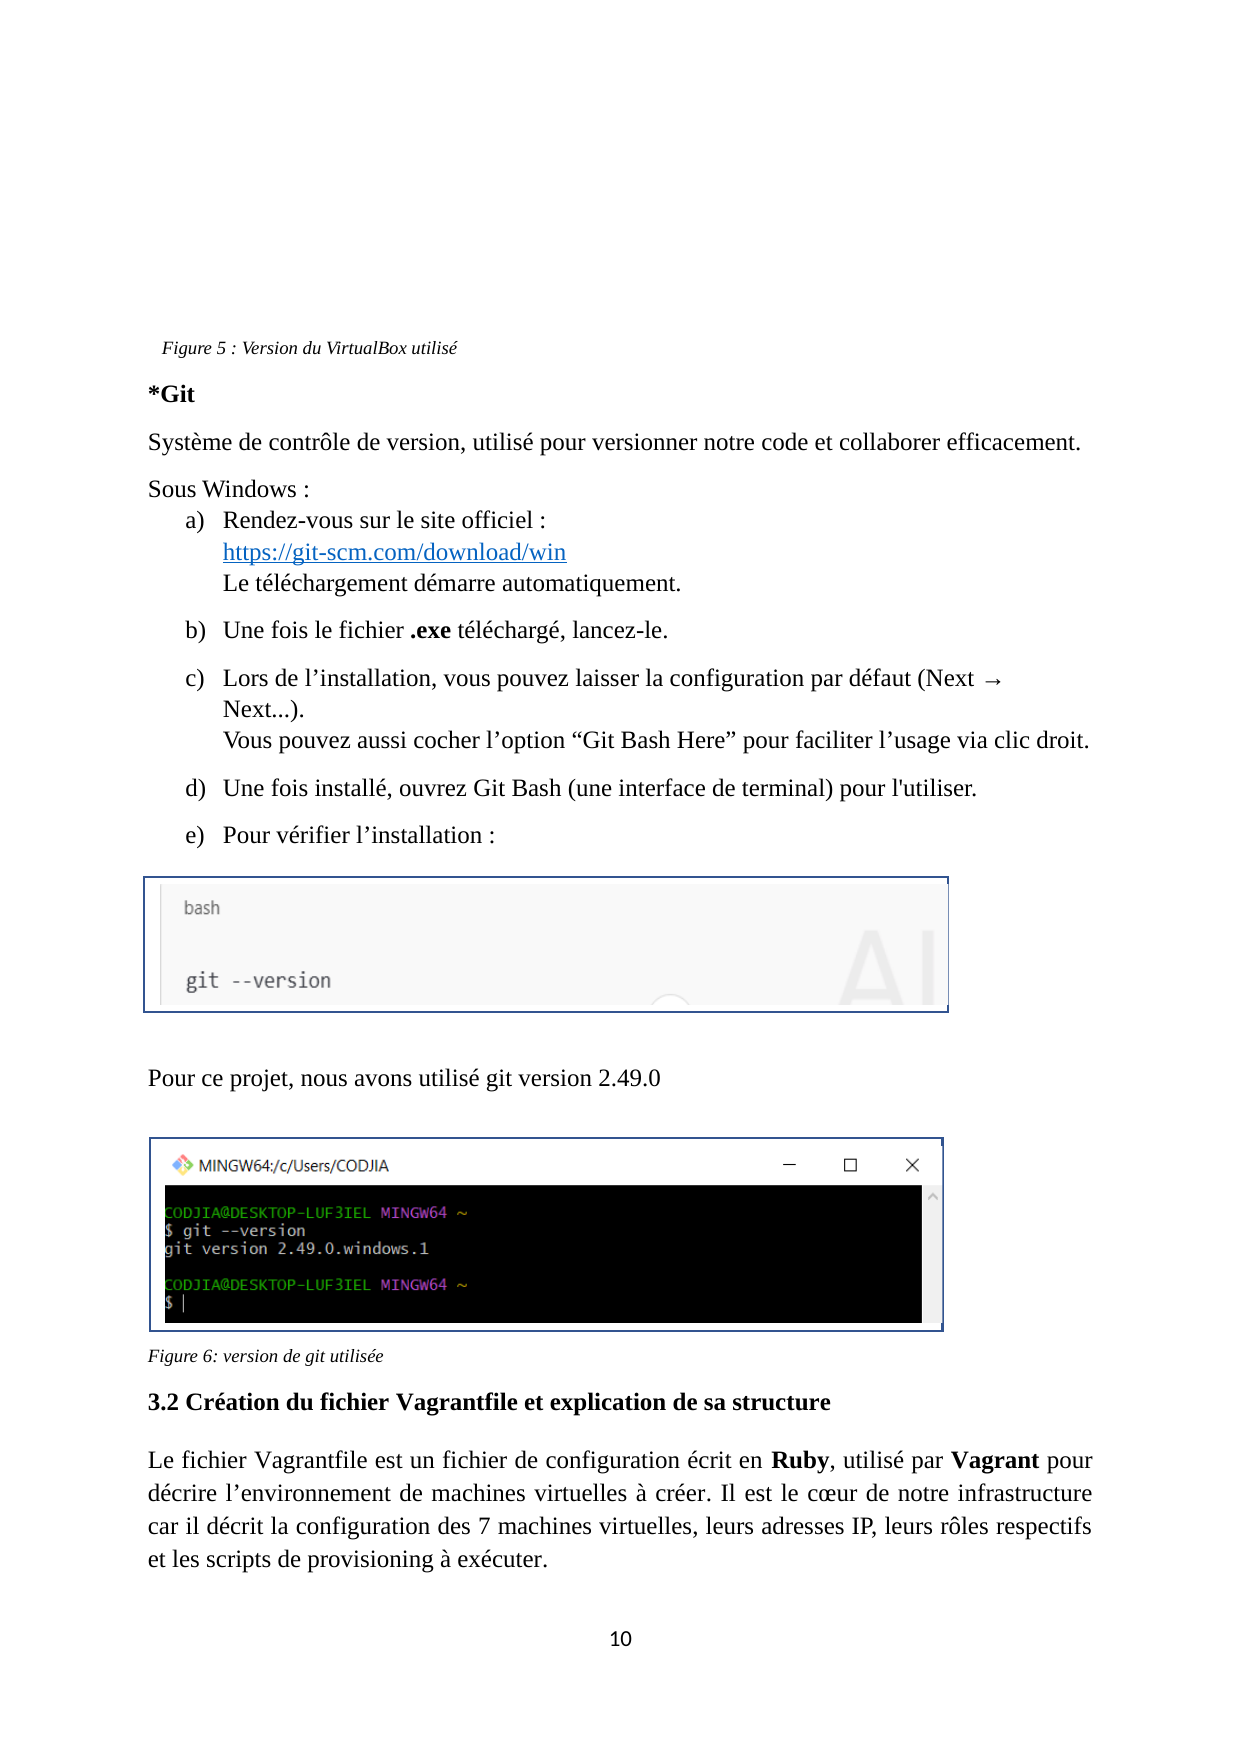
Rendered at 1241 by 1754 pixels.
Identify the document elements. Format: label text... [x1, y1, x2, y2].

text Figure 5 : Version du VirtualBox utilisé [148, 337, 1093, 358]
text Le fichier Vagrantfile est un fichier de configuration écrit en Ruby, utilisé par Vagrant pour décrire l’environnement de machines virtuelles à créer. Il est le cœur de notre infrastructure car il décrit la configuration des 7 machines virtuelles, leurs adresses IP, leurs rôles respectifs et les scripts de provisioning à exécuter. [148, 1445, 1093, 1573]
list Une fois le fichier .exe téléchargé, lancez-le. [185, 615, 1093, 644]
text Figure 6: version de git utilisée [148, 1345, 1093, 1366]
picture [159, 884, 949, 1005]
list Pour vérifier l’installation : [185, 821, 1093, 849]
subtitle 3.2 Création du fichier Vagrantfile et explication de sa structure [148, 1387, 1093, 1416]
picture [165, 1146, 943, 1323]
subtitle Sous Windows : [148, 474, 1093, 503]
list Une fois installé, ouvrez Git Bash (une interface de terminal) pour l'utiliser. [185, 773, 1093, 802]
list Lors de l’installation, vous pouvez laisser la configuration par défaut (Next → Next...). Vous pouvez aussi cocher l’option “Git Bash Here” pour faciliter l’usage via clic droit. [185, 663, 1093, 754]
list Rendez-vous sur le site officiel : https://git-scm.com/download/win Le téléchargement démarre automatiquement. [185, 506, 1093, 596]
text Système de contrôle de version, utilisé pour versionner notre code et collaborer efficacement. [148, 427, 1093, 456]
text *Git [148, 379, 1093, 408]
text Pour ce projet, nous avons utilisé git version 2.49.0 [148, 1063, 1093, 1091]
